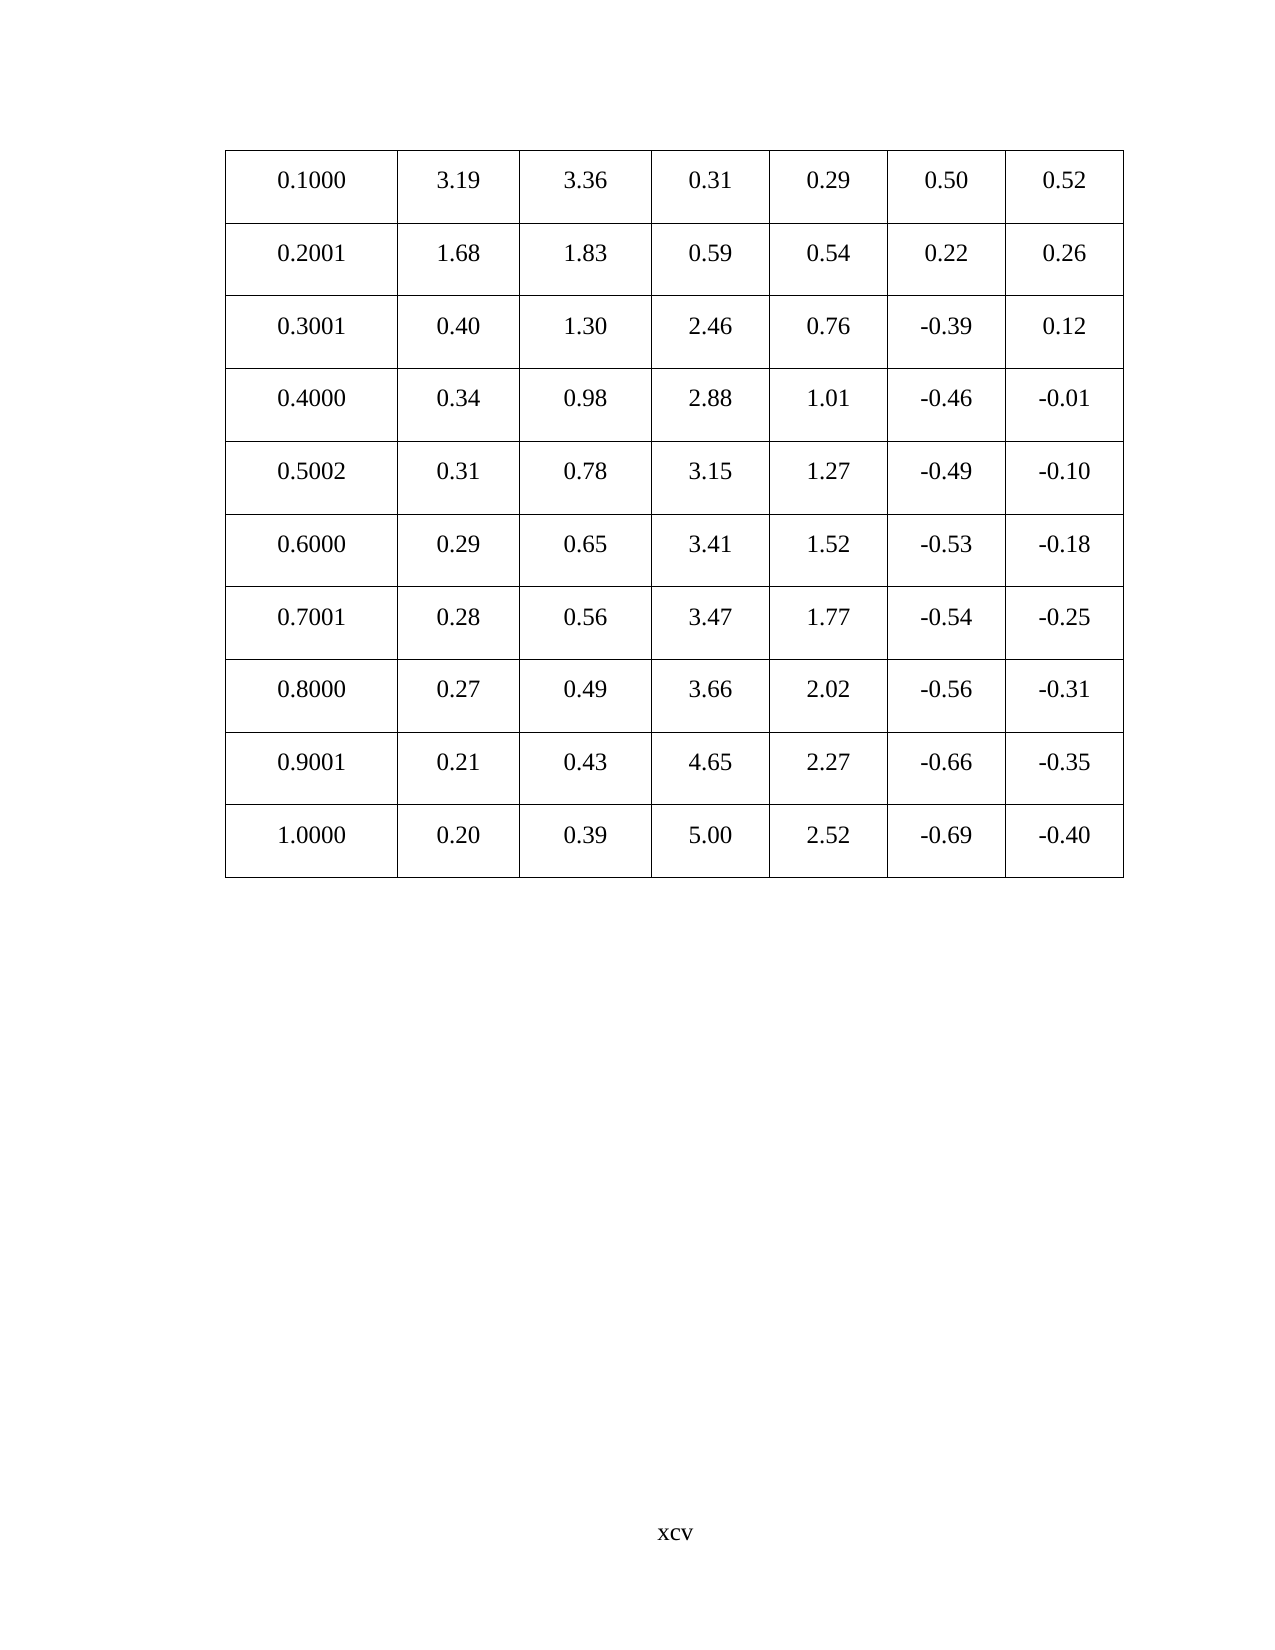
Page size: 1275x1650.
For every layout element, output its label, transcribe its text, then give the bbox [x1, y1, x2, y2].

table_cell -0.35 [1006, 733, 1123, 804]
table_cell -0.66 [888, 733, 1005, 804]
table_cell -0.54 [888, 587, 1005, 659]
table_cell 0.20 [398, 805, 519, 877]
table_cell 0.56 [520, 587, 651, 659]
table_cell 0.29 [398, 515, 519, 586]
table_cell 0.50 [888, 151, 1005, 223]
table_cell 0.29 [770, 151, 887, 223]
table_cell 0.12 [1006, 296, 1123, 368]
table_cell -0.40 [1006, 805, 1123, 877]
table_cell -0.10 [1006, 442, 1123, 513]
table_cell 0.43 [520, 733, 651, 804]
table_cell 1.77 [770, 587, 887, 659]
table_cell 1.01 [770, 369, 887, 441]
table_cell 0.5002 [226, 442, 397, 513]
table_cell 2.02 [770, 660, 887, 732]
table_cell 3.66 [652, 660, 769, 732]
table_cell 1.0000 [226, 805, 397, 877]
table_cell 0.7001 [226, 587, 397, 659]
table_cell -0.49 [888, 442, 1005, 513]
table_cell 3.41 [652, 515, 769, 586]
table_cell 1.52 [770, 515, 887, 586]
table_cell 0.26 [1006, 224, 1123, 295]
table_cell 0.3001 [226, 296, 397, 368]
table_cell 0.22 [888, 224, 1005, 295]
table_cell 1.68 [398, 224, 519, 295]
table_cell 0.39 [520, 805, 651, 877]
table_cell 0.6000 [226, 515, 397, 586]
table_cell 0.1000 [226, 151, 397, 223]
table_cell 0.40 [398, 296, 519, 368]
table_cell -0.39 [888, 296, 1005, 368]
table_cell -0.46 [888, 369, 1005, 441]
table_cell 2.88 [652, 369, 769, 441]
table_cell 0.76 [770, 296, 887, 368]
table_cell 3.19 [398, 151, 519, 223]
table_cell 2.27 [770, 733, 887, 804]
table_cell -0.53 [888, 515, 1005, 586]
table_cell 0.9001 [226, 733, 397, 804]
table_cell 1.27 [770, 442, 887, 513]
table_cell 0.21 [398, 733, 519, 804]
table_cell 0.98 [520, 369, 651, 441]
table_cell 2.52 [770, 805, 887, 877]
table_cell 1.83 [520, 224, 651, 295]
table_cell 0.52 [1006, 151, 1123, 223]
table_cell 3.47 [652, 587, 769, 659]
table_cell 0.31 [398, 442, 519, 513]
table_cell -0.31 [1006, 660, 1123, 732]
table_cell 0.54 [770, 224, 887, 295]
table_cell 0.49 [520, 660, 651, 732]
table_cell 0.34 [398, 369, 519, 441]
table_cell 0.2001 [226, 224, 397, 295]
table_cell 0.8000 [226, 660, 397, 732]
table_cell 1.30 [520, 296, 651, 368]
table_cell -0.56 [888, 660, 1005, 732]
table_cell 5.00 [652, 805, 769, 877]
table_cell 3.36 [520, 151, 651, 223]
table_cell 0.59 [652, 224, 769, 295]
table_cell -0.01 [1006, 369, 1123, 441]
table_cell 2.46 [652, 296, 769, 368]
table_cell -0.69 [888, 805, 1005, 877]
table_cell -0.18 [1006, 515, 1123, 586]
table_cell 0.27 [398, 660, 519, 732]
table_cell 0.65 [520, 515, 651, 586]
table_cell -0.25 [1006, 587, 1123, 659]
table_cell 0.78 [520, 442, 651, 513]
table_cell 0.31 [652, 151, 769, 223]
table_cell 3.15 [652, 442, 769, 513]
table_cell 0.4000 [226, 369, 397, 441]
table_cell 0.28 [398, 587, 519, 659]
table_cell 4.65 [652, 733, 769, 804]
